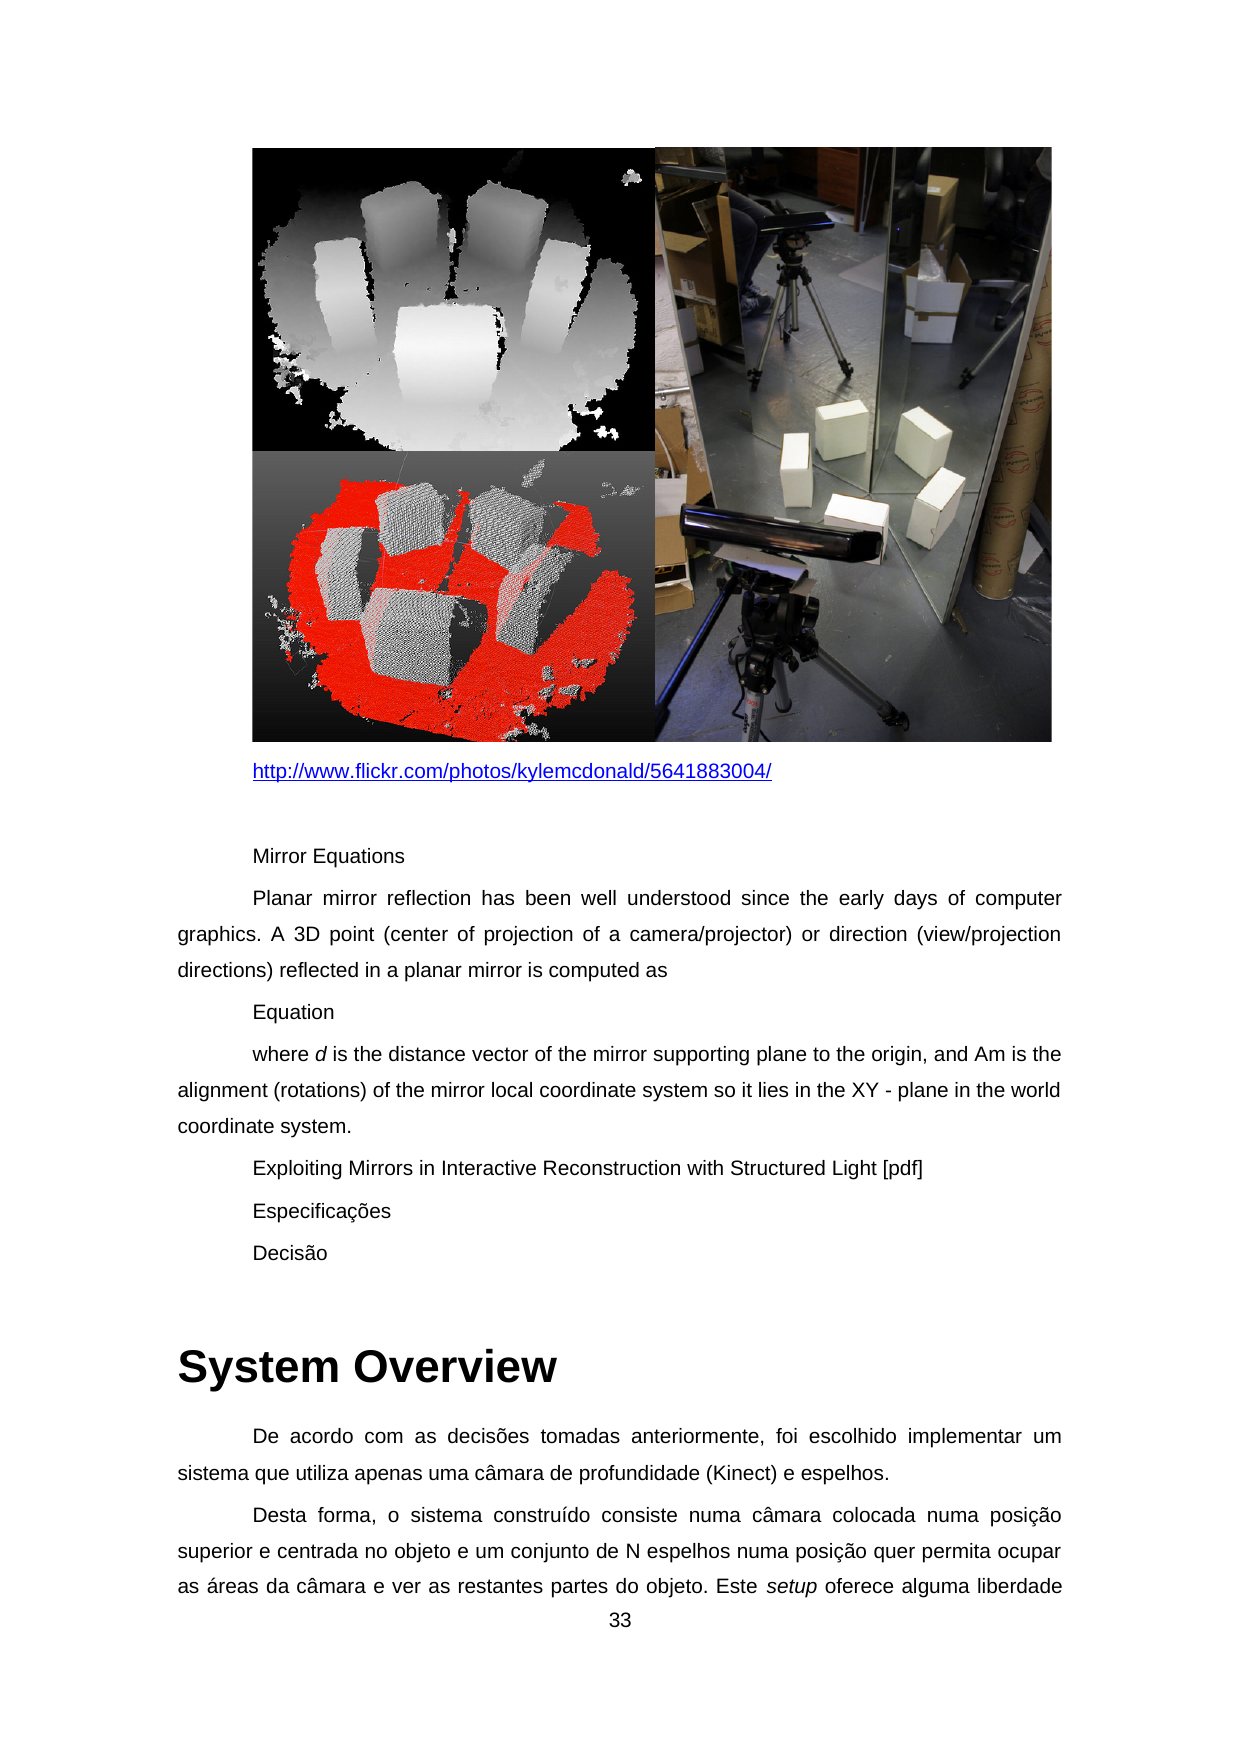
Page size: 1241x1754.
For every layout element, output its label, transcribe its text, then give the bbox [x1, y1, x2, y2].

text Exploiting Mirrors in Interactive Reconstruction with Structured Light [pdf] [177, 1156, 1063, 1180]
text Decisão [177, 1241, 1063, 1264]
text De acordo com as decisões tomadas anteriormente, foi escolhido implementar um sistema que utiliza apenas uma câmara de profundidade (Kinect) e espelhos. [177, 1424, 1063, 1484]
text Especificações [177, 1198, 1063, 1222]
text Equation [177, 1000, 1063, 1024]
text Planar mirror reflection has been well understood since the early days of computer graphics. A 3D point (center of projection of a camera/projector) or direction (view/projection directions) reflected in a planar mirror is computed as [177, 886, 1063, 982]
text http://www.flickr.com/photos/kylemcdonald/5641883004/ [177, 759, 1063, 783]
text Mirror Equations [177, 844, 1063, 868]
text where d is the distance vector of the mirror supporting plane to the origin, and Am is the alignment (rotations) of the mirror local coordinate system so it lies in the XY - plane in the world coordinate system. [177, 1042, 1063, 1138]
text System Overview [177, 1339, 1063, 1392]
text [177, 1502, 1063, 1598]
picture [252, 147, 1052, 742]
